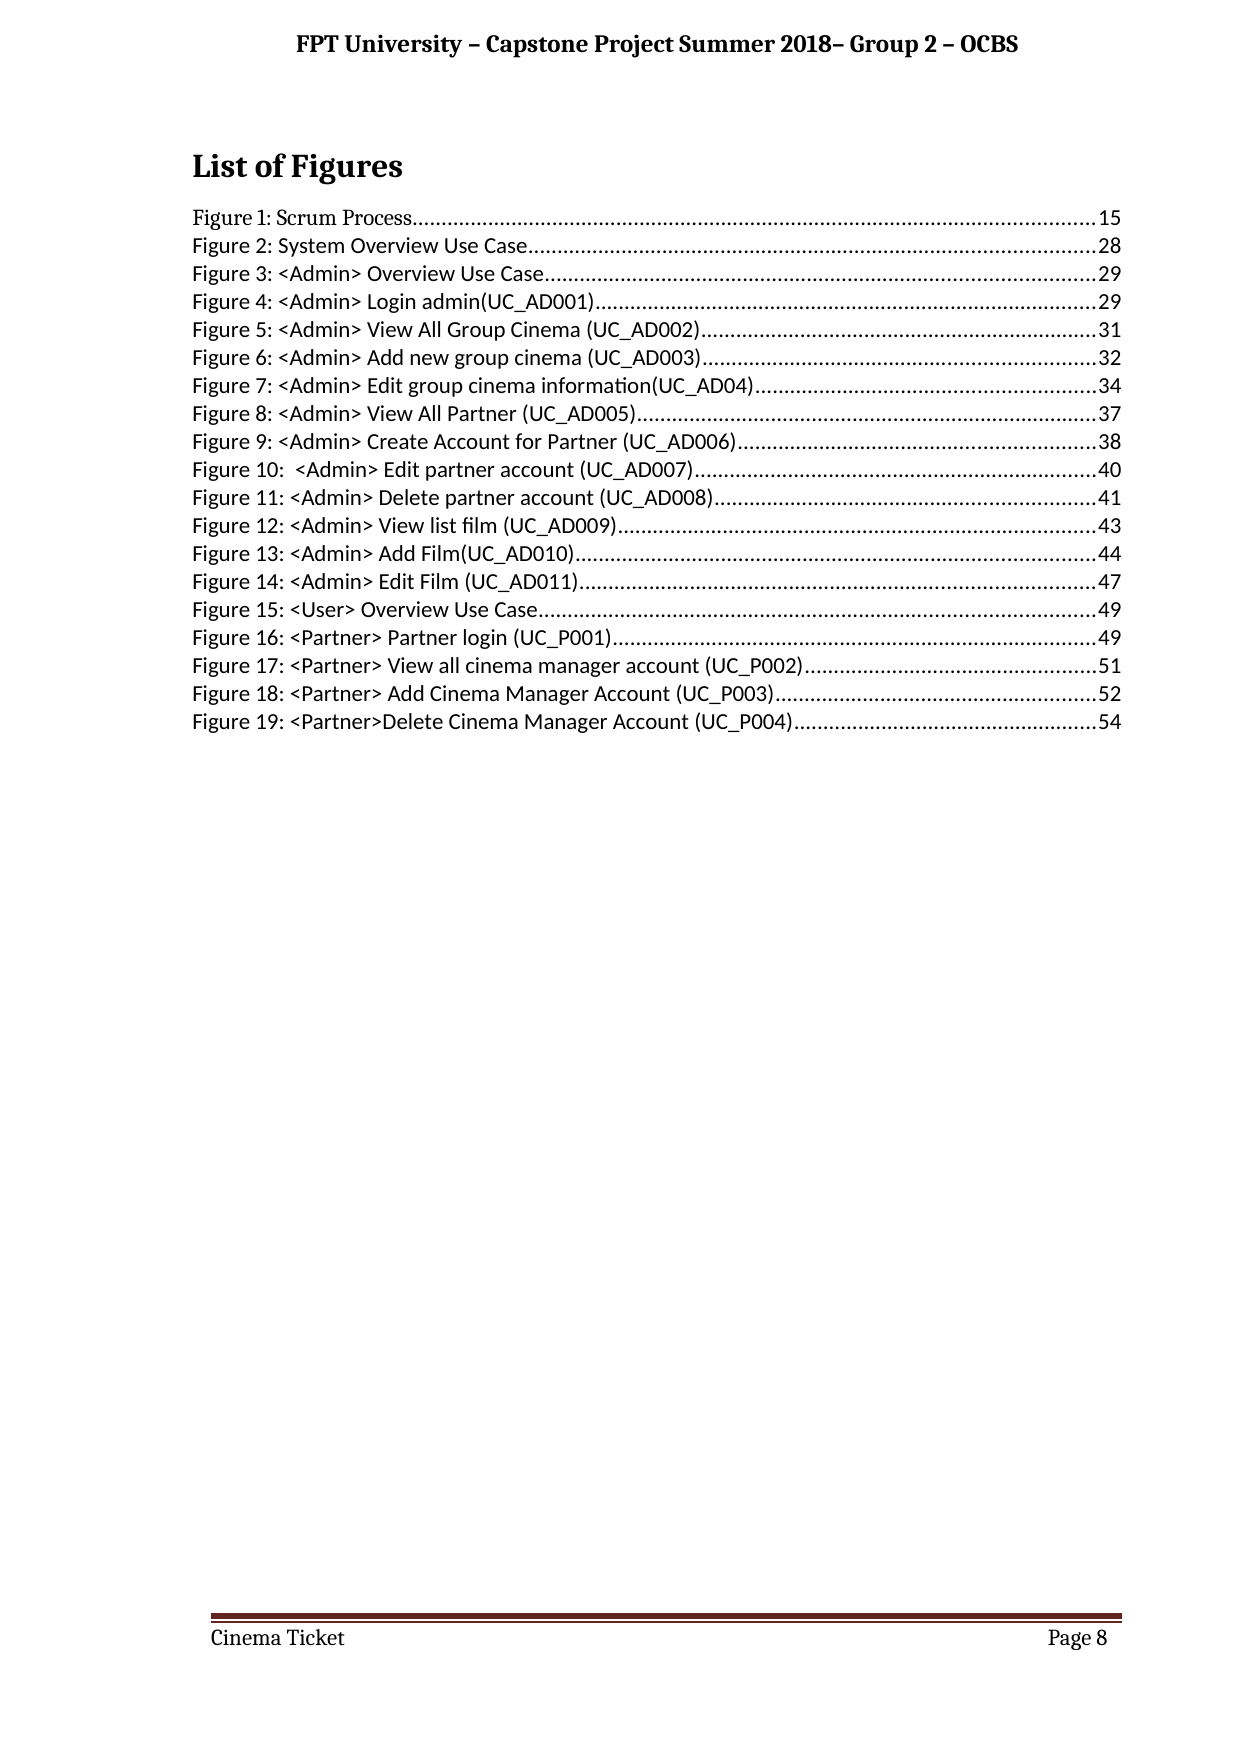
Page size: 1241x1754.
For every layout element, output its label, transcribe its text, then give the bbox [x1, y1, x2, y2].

text Figure 2: System Overview Use Case 28 [192, 231, 1122, 259]
text Figure 7: <Admin> Edit group cinema information(UC_AD04) 34 [192, 371, 1122, 399]
text Figure 14: <Admin> Edit Film (UC_AD011) 47 [192, 567, 1122, 595]
text Figure 3: <Admin> Overview Use Case 29 [192, 259, 1122, 287]
text Figure 12: <Admin> View list film (UC_AD009) 43 [192, 511, 1122, 539]
text Figure 13: <Admin> Add Film(UC_AD010) 44 [192, 539, 1122, 567]
text Figure 8: <Admin> View All Partner (UC_AD005) 37 [192, 399, 1122, 427]
text Figure 10: <Admin> Edit partner account (UC_AD007) 40 [192, 455, 1122, 483]
text Figure 15: <User> Overview Use Case 49 [192, 595, 1122, 623]
text Figure 17: <Partner> View all cinema manager account (UC_P002) 51 [192, 651, 1122, 679]
text Figure 19: <Partner>Delete Cinema Manager Account (UC_P004) 54 [192, 707, 1122, 735]
text Figure 5: <Admin> View All Group Cinema (UC_AD002) 31 [192, 315, 1122, 343]
text Figure 18: <Partner> Add Cinema Manager Account (UC_P003) 52 [192, 679, 1122, 707]
text Figure 1: Scrum Process 15 [192, 203, 1122, 231]
text Figure 9: <Admin> Create Account for Partner (UC_AD006) 38 [192, 427, 1122, 455]
text Figure 11: <Admin> Delete partner account (UC_AD008) 41 [192, 483, 1122, 511]
text Figure 16: <Partner> Partner login (UC_P001) 49 [192, 623, 1122, 651]
text Figure 4: <Admin> Login admin(UC_AD001) 29 [192, 287, 1122, 315]
text Figure 6: <Admin> Add new group cinema (UC_AD003) 32 [192, 343, 1122, 371]
text List of Figures [192, 148, 1122, 186]
